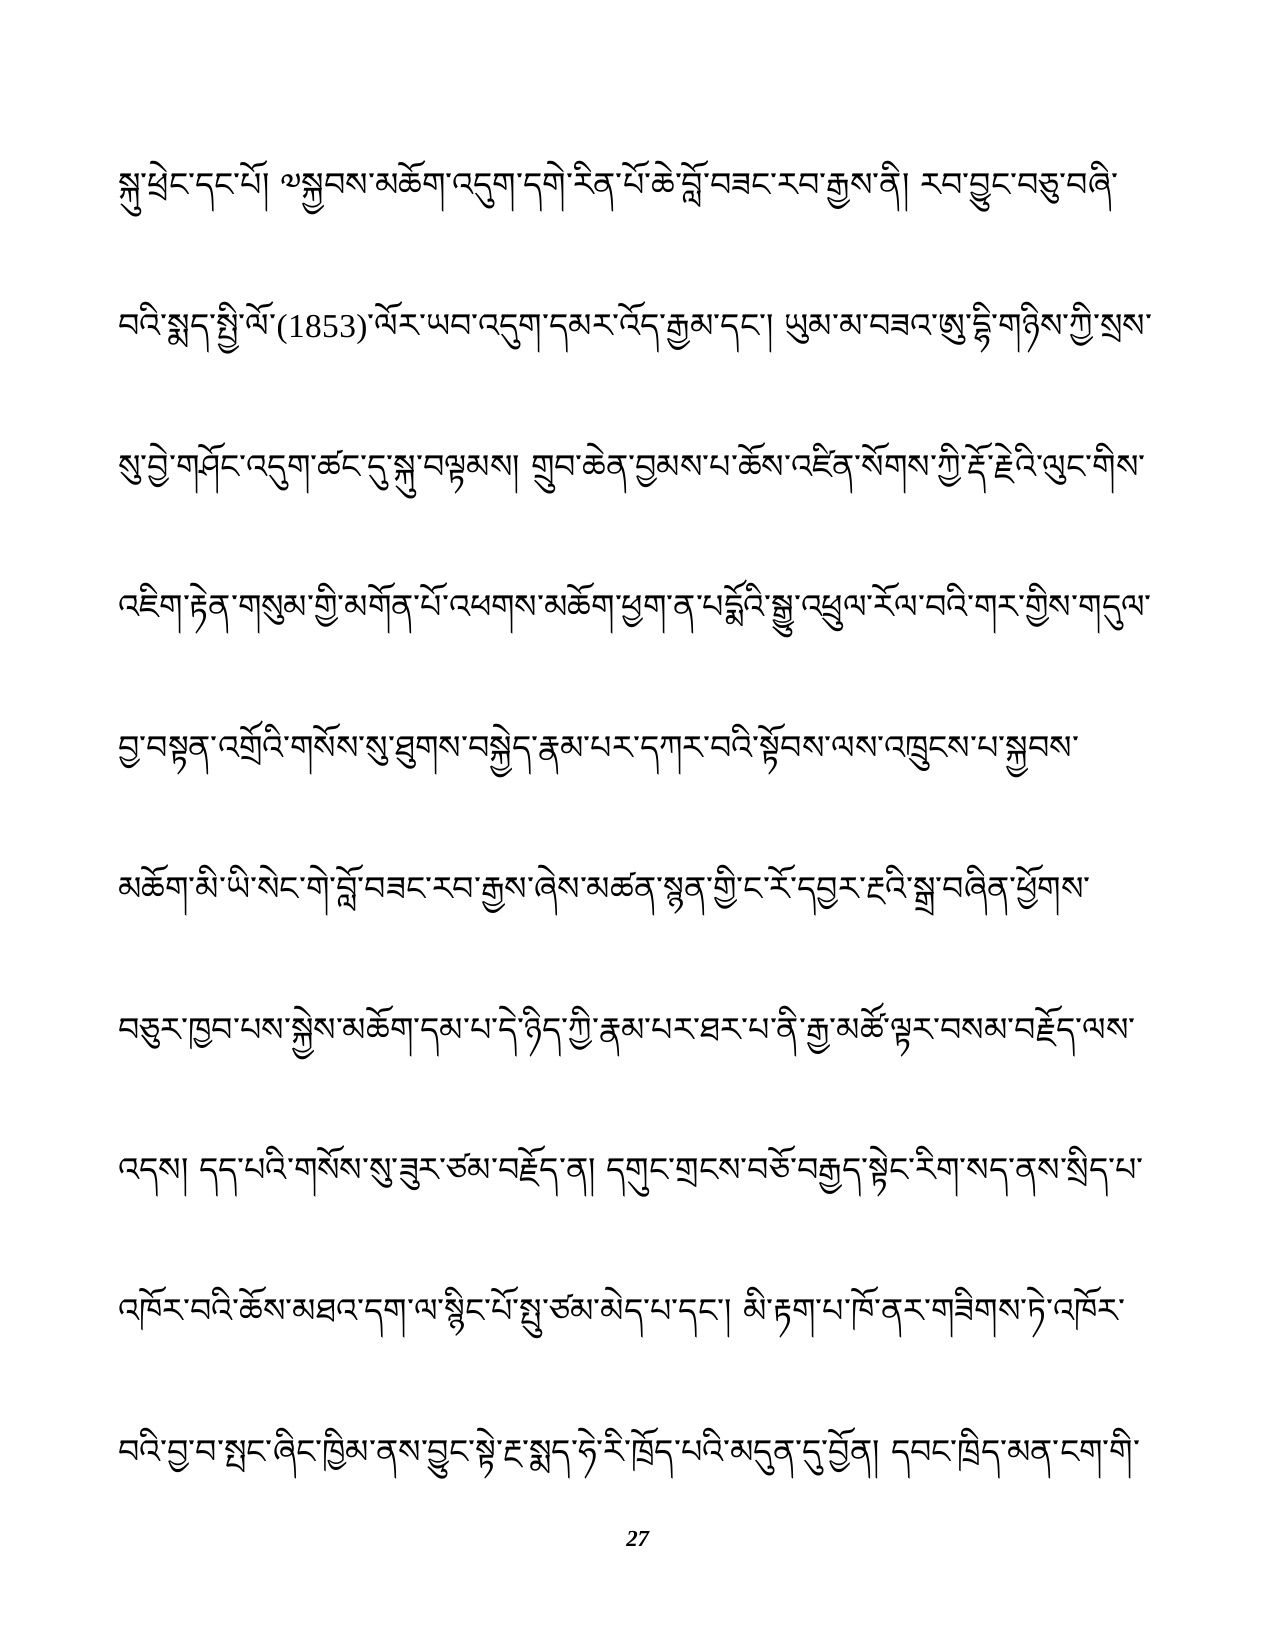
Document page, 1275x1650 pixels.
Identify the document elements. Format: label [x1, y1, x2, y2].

text [118, 148, 1157, 1508]
